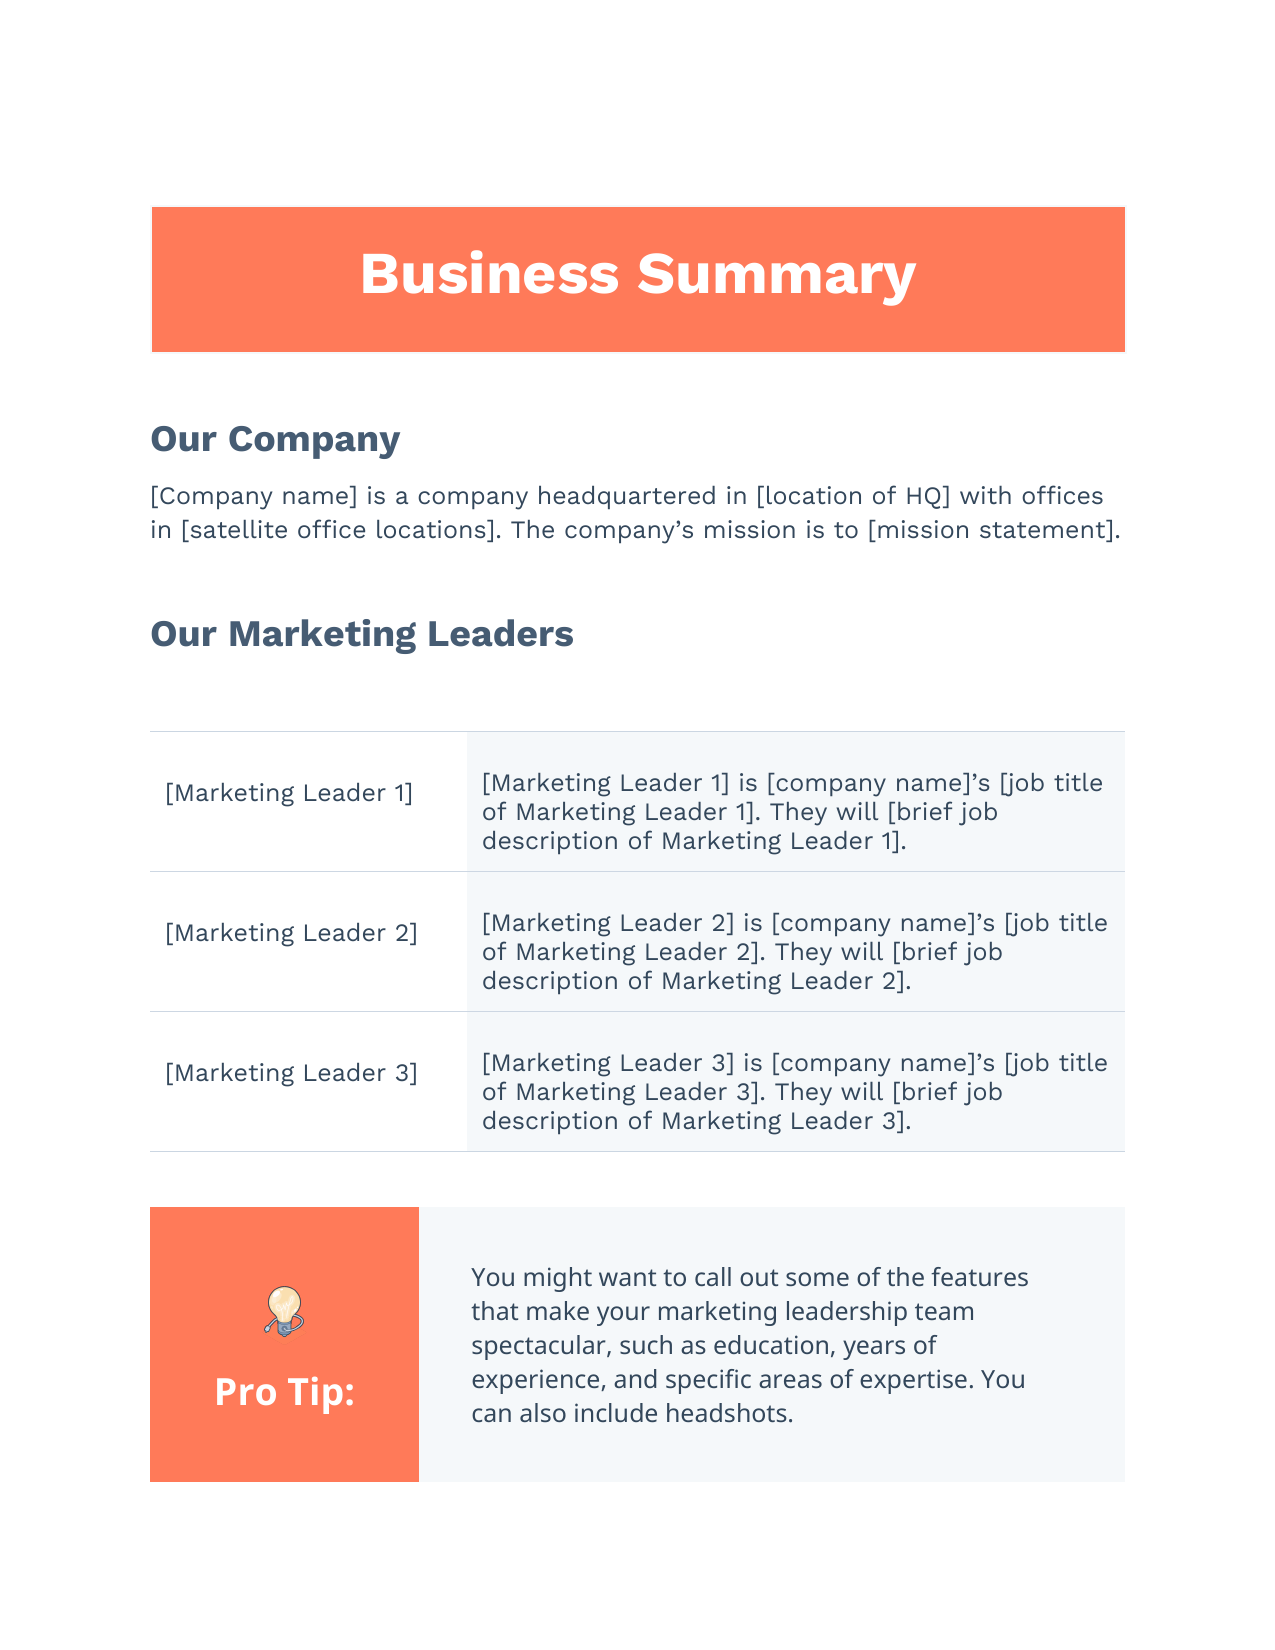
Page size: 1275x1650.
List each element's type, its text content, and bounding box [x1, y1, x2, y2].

table_header Pro Tip: [150, 1207, 419, 1482]
table_cell [Marketing Leader 2] is [company name]’s [job title of Marketing Leader 2]. They will [brief job description of Marketing Leader 2]. [467, 872, 1125, 1011]
subtitle Our Company [150, 417, 1125, 461]
table_cell [Marketing Leader 3] is [company name]’s [job title of Marketing Leader 3]. They will [brief job description of Marketing Leader 3]. [467, 1012, 1125, 1151]
table_header [Marketing Leader 1] is [company name]’s [job title of Marketing Leader 1]. They will [brief job description of Marketing Leader 1]. [467, 732, 1125, 871]
table_header Business Summary [152, 207, 1125, 352]
table_cell [Marketing Leader 2] [150, 872, 467, 1011]
subtitle Our Marketing Leaders [150, 611, 1125, 655]
picture [229, 1272, 339, 1351]
table_header [Marketing Leader 1] [150, 732, 467, 871]
table_cell [Marketing Leader 3] [150, 1012, 467, 1151]
table_header You might want to call out some of the features that make your marketing leadership team spectacular, such as education, years of experience, and specific areas of expertise. You can also include headshots. [419, 1207, 1125, 1482]
text [Company name] is a company headquartered in [location of HQ] with offices in [satellite office locations]. The company’s mission is to [mission statement]. [150, 481, 1125, 544]
